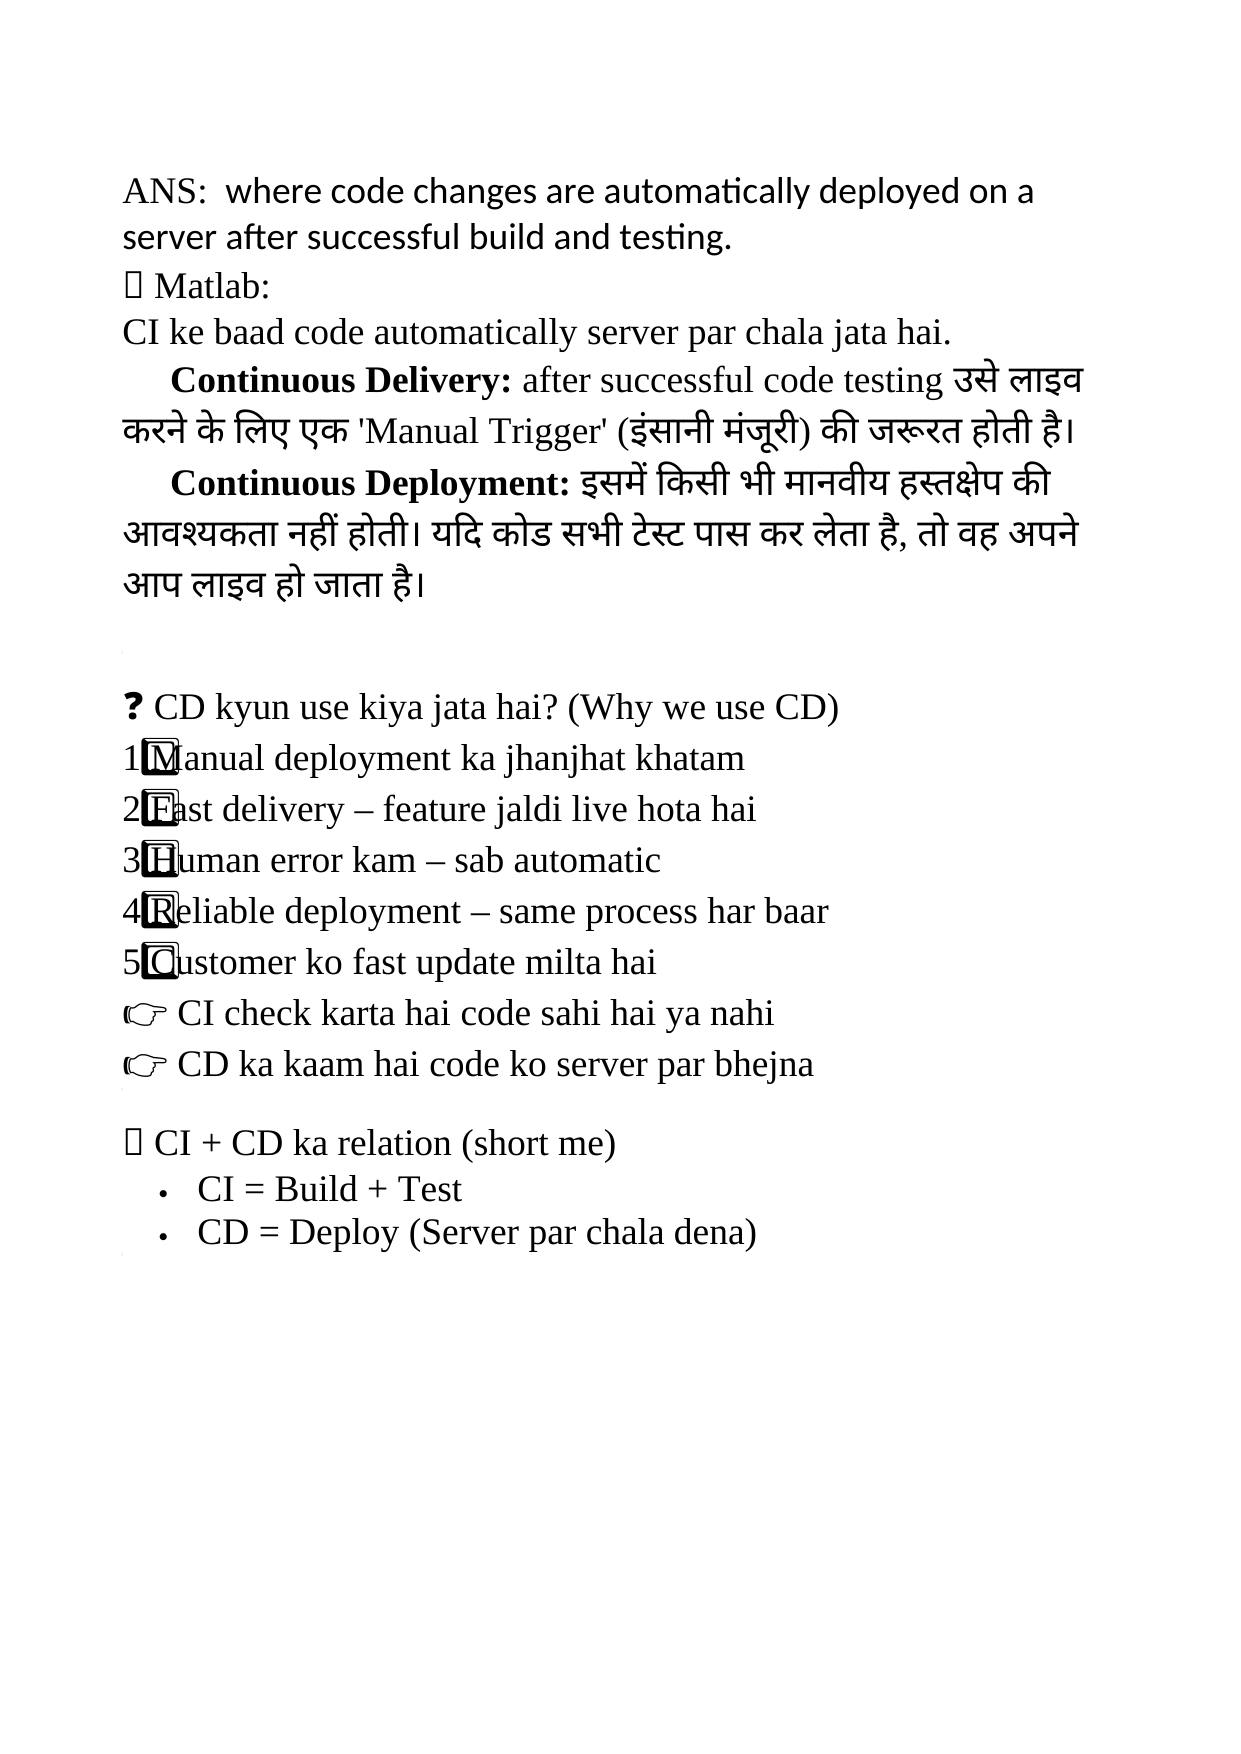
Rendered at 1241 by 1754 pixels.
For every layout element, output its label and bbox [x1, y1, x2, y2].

table_cell [120, 150, 1090, 1604]
